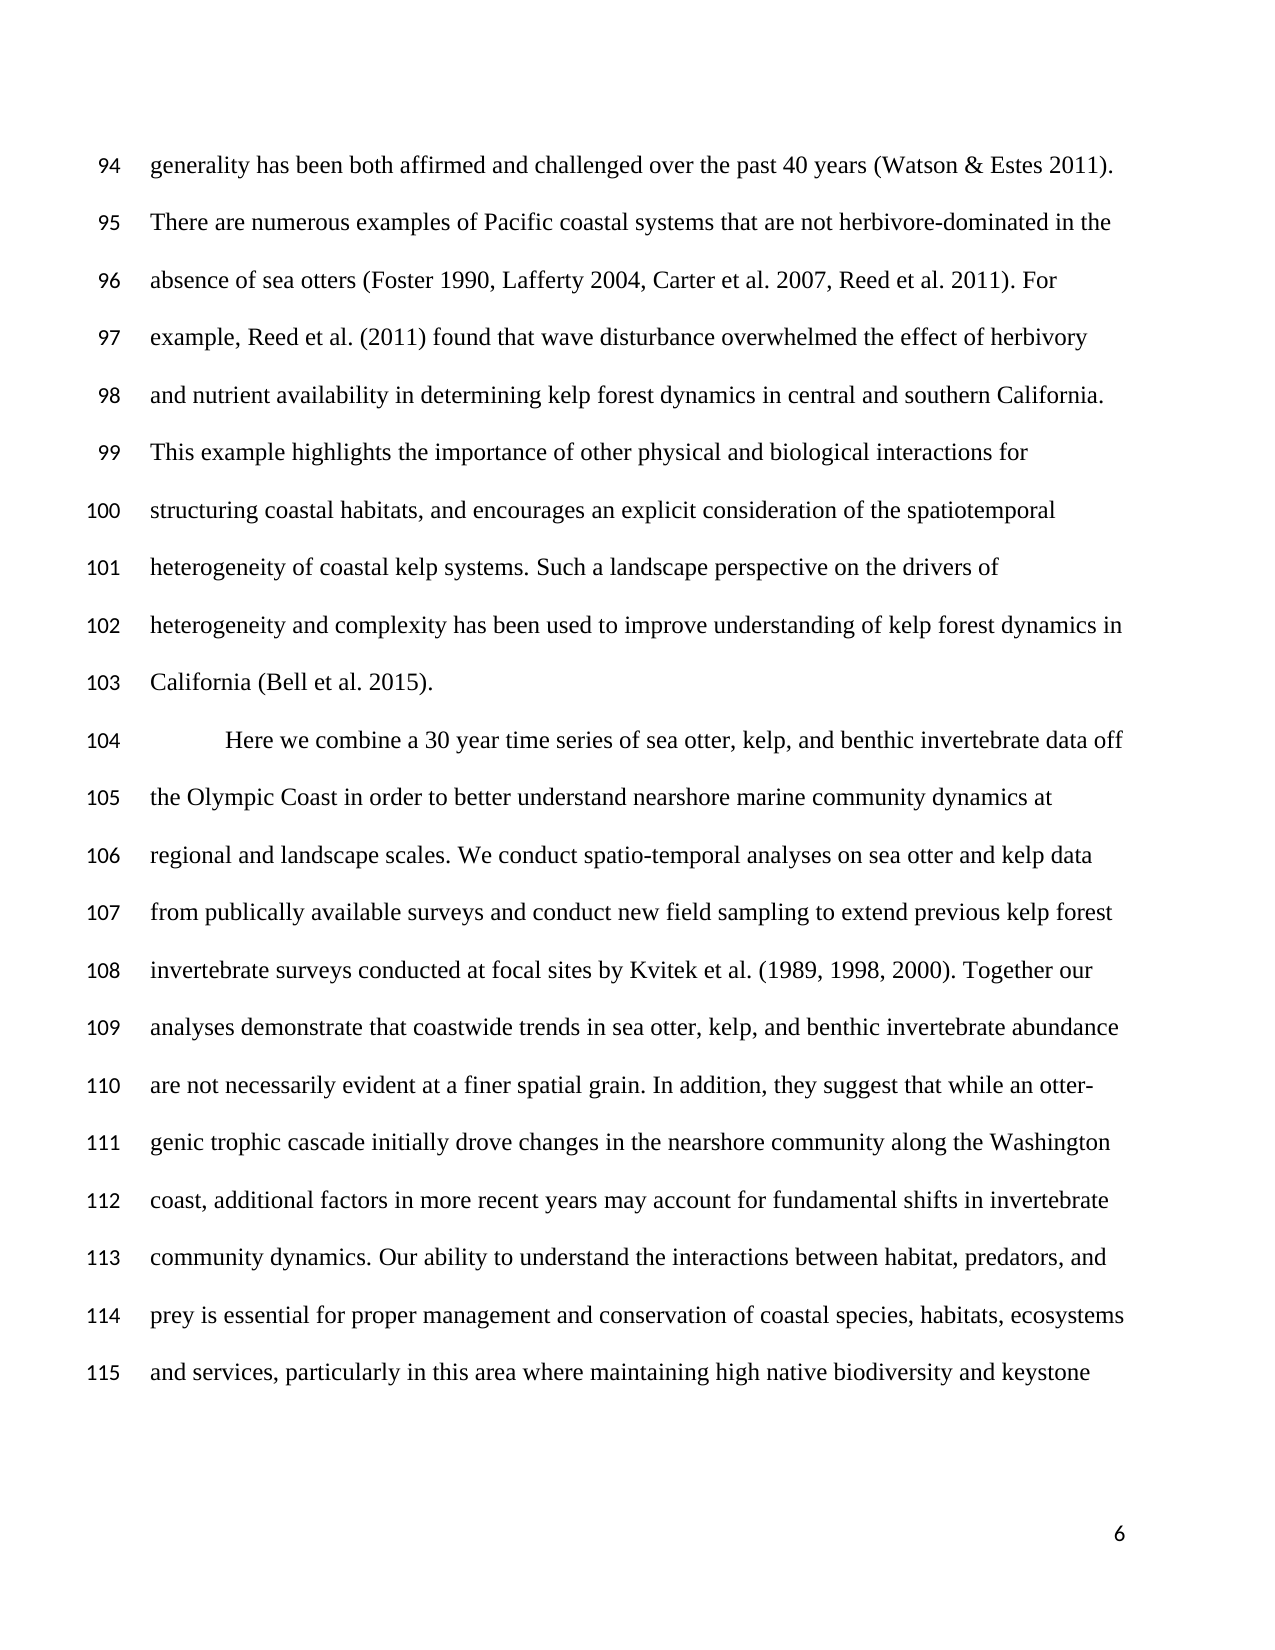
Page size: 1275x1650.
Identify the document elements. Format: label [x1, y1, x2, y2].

text [150, 725, 1125, 1386]
text [150, 150, 1125, 696]
